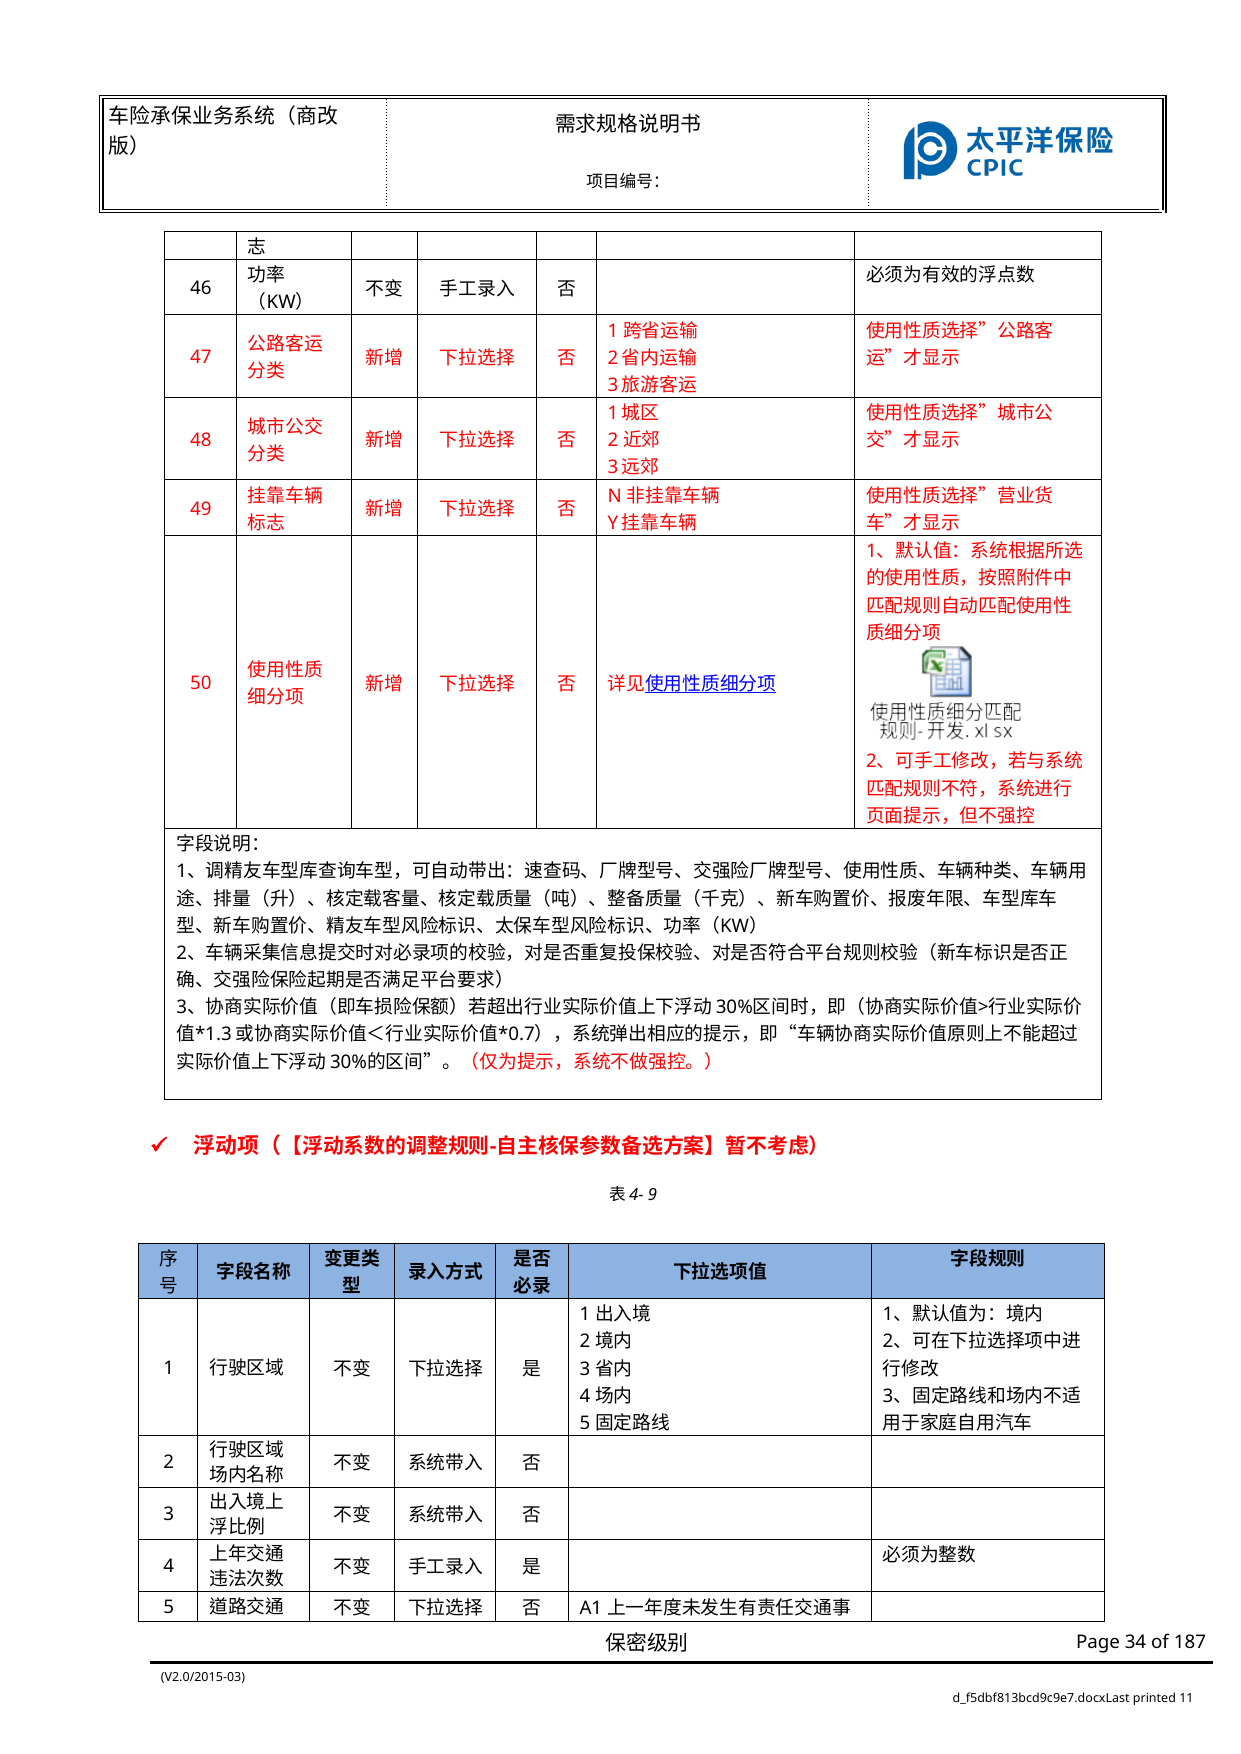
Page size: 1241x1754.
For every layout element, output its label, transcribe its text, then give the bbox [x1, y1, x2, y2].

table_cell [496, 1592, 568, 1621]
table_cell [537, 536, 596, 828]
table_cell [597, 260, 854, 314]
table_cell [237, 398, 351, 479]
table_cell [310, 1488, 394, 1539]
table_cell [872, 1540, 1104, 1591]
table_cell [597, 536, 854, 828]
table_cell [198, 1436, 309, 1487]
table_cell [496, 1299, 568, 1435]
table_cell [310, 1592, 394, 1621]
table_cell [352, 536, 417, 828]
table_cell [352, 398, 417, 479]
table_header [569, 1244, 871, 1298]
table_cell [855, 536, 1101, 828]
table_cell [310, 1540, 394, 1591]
list 浮动项（【浮动系数的调整规则-自主核保参数备选方案】暂不考虑） [150, 1128, 1116, 1160]
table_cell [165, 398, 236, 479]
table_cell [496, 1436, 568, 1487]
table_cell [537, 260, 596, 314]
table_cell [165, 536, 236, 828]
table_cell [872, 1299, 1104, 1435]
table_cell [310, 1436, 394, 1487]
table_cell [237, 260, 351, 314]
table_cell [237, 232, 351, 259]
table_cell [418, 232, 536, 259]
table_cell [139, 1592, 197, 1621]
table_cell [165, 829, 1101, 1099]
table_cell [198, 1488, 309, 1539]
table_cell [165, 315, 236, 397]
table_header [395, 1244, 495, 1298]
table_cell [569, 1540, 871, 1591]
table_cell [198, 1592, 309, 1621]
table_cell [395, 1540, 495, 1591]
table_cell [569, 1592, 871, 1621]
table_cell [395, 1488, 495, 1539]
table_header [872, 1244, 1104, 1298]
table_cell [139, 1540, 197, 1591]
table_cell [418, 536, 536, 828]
picture [900, 117, 1117, 183]
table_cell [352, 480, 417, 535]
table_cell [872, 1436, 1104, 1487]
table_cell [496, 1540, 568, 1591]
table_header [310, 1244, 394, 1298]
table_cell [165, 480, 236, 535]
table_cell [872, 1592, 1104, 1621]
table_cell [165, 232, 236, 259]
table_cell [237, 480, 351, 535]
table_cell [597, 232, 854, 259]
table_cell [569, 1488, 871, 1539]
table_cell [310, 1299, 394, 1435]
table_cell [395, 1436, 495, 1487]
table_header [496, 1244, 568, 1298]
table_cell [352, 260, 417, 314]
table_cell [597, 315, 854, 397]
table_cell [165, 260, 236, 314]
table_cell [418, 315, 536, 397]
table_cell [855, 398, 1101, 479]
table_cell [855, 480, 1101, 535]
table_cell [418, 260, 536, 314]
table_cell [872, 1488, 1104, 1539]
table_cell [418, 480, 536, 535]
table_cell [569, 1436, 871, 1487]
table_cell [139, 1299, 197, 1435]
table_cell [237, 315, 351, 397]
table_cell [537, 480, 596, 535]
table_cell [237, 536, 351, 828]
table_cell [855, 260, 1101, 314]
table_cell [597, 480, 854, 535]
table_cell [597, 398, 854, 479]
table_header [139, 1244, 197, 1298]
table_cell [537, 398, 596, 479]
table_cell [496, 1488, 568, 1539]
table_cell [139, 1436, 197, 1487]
text 表4- 9 [150, 1182, 1116, 1205]
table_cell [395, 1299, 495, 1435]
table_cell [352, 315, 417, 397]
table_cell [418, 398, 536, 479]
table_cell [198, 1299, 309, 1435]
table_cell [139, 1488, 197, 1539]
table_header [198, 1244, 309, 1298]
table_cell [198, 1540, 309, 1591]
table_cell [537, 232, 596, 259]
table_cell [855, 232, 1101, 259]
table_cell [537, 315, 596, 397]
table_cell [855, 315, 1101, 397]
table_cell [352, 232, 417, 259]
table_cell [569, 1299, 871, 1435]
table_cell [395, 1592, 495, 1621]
